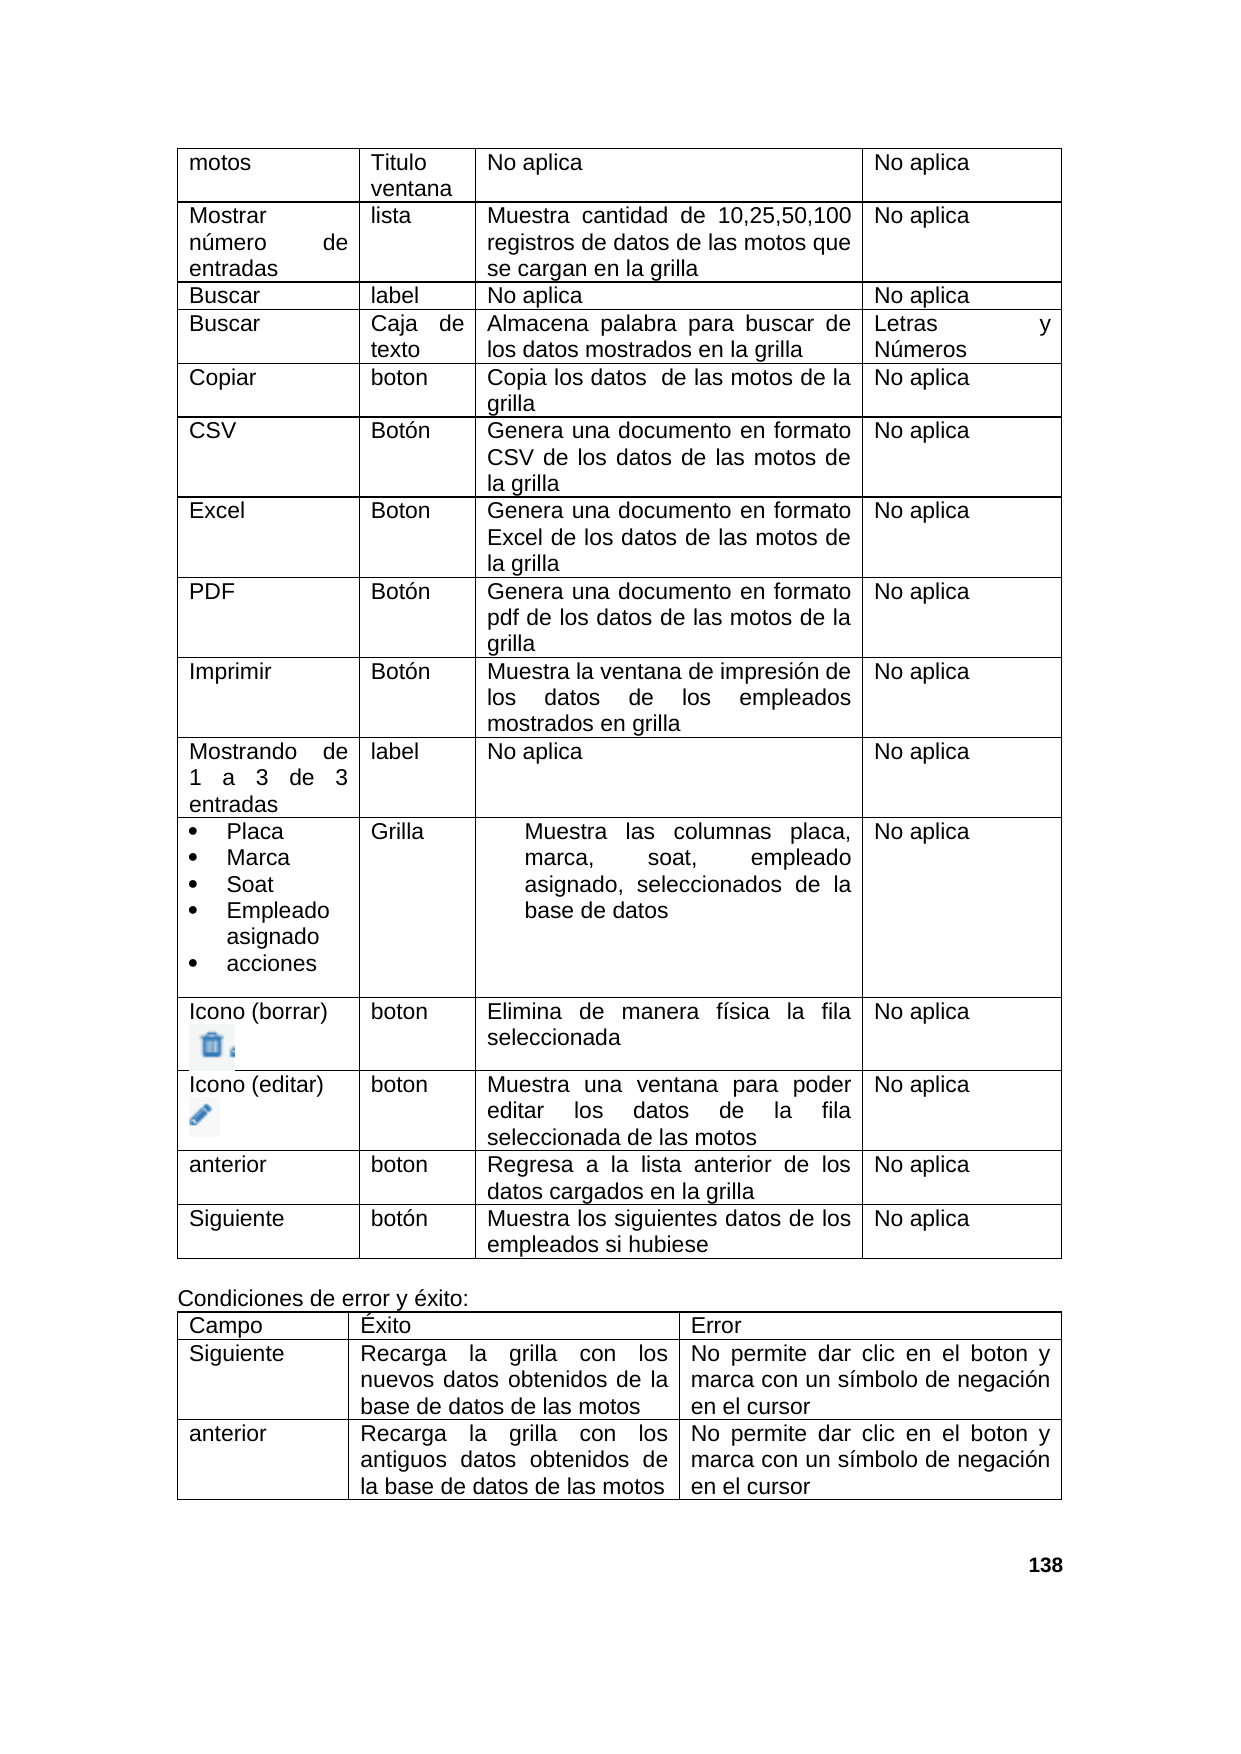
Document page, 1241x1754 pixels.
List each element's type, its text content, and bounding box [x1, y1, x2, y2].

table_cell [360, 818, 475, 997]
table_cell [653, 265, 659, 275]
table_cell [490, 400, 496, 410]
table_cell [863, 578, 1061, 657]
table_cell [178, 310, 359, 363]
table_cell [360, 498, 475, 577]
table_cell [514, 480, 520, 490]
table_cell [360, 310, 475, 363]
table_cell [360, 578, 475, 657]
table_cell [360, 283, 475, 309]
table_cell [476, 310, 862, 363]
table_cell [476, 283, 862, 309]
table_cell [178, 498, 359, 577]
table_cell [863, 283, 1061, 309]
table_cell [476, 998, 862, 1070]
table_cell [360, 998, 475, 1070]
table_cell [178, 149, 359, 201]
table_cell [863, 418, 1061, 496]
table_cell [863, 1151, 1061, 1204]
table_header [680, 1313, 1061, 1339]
text Condiciones de error y éxito: [177, 1285, 1063, 1311]
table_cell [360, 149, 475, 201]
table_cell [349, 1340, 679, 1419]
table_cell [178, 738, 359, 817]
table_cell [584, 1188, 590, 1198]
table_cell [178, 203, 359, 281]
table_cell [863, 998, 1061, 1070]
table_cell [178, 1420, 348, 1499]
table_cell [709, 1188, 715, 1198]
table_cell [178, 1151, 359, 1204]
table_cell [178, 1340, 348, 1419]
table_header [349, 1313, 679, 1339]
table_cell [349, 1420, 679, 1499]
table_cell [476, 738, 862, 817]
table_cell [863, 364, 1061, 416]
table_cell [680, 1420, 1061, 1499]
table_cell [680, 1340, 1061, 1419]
picture [188, 1024, 235, 1071]
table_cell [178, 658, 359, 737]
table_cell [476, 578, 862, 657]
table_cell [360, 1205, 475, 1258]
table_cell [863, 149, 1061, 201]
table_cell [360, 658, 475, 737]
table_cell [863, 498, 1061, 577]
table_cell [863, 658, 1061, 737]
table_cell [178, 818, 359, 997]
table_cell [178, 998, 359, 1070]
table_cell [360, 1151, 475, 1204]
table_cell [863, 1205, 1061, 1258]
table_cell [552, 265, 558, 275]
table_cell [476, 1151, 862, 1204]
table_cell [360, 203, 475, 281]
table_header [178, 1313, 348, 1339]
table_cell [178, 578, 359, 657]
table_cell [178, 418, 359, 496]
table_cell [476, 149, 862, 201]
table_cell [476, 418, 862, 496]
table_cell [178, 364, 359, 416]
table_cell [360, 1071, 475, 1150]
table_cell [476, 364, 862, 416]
picture [188, 1097, 221, 1137]
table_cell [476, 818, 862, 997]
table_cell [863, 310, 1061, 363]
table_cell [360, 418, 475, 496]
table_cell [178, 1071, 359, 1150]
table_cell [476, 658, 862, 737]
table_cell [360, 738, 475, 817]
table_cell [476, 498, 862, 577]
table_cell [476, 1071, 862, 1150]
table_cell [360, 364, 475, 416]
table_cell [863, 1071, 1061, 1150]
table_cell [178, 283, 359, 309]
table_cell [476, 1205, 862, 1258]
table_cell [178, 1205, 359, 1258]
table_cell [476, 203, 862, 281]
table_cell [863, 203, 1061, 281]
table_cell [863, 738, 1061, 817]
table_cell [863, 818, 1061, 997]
